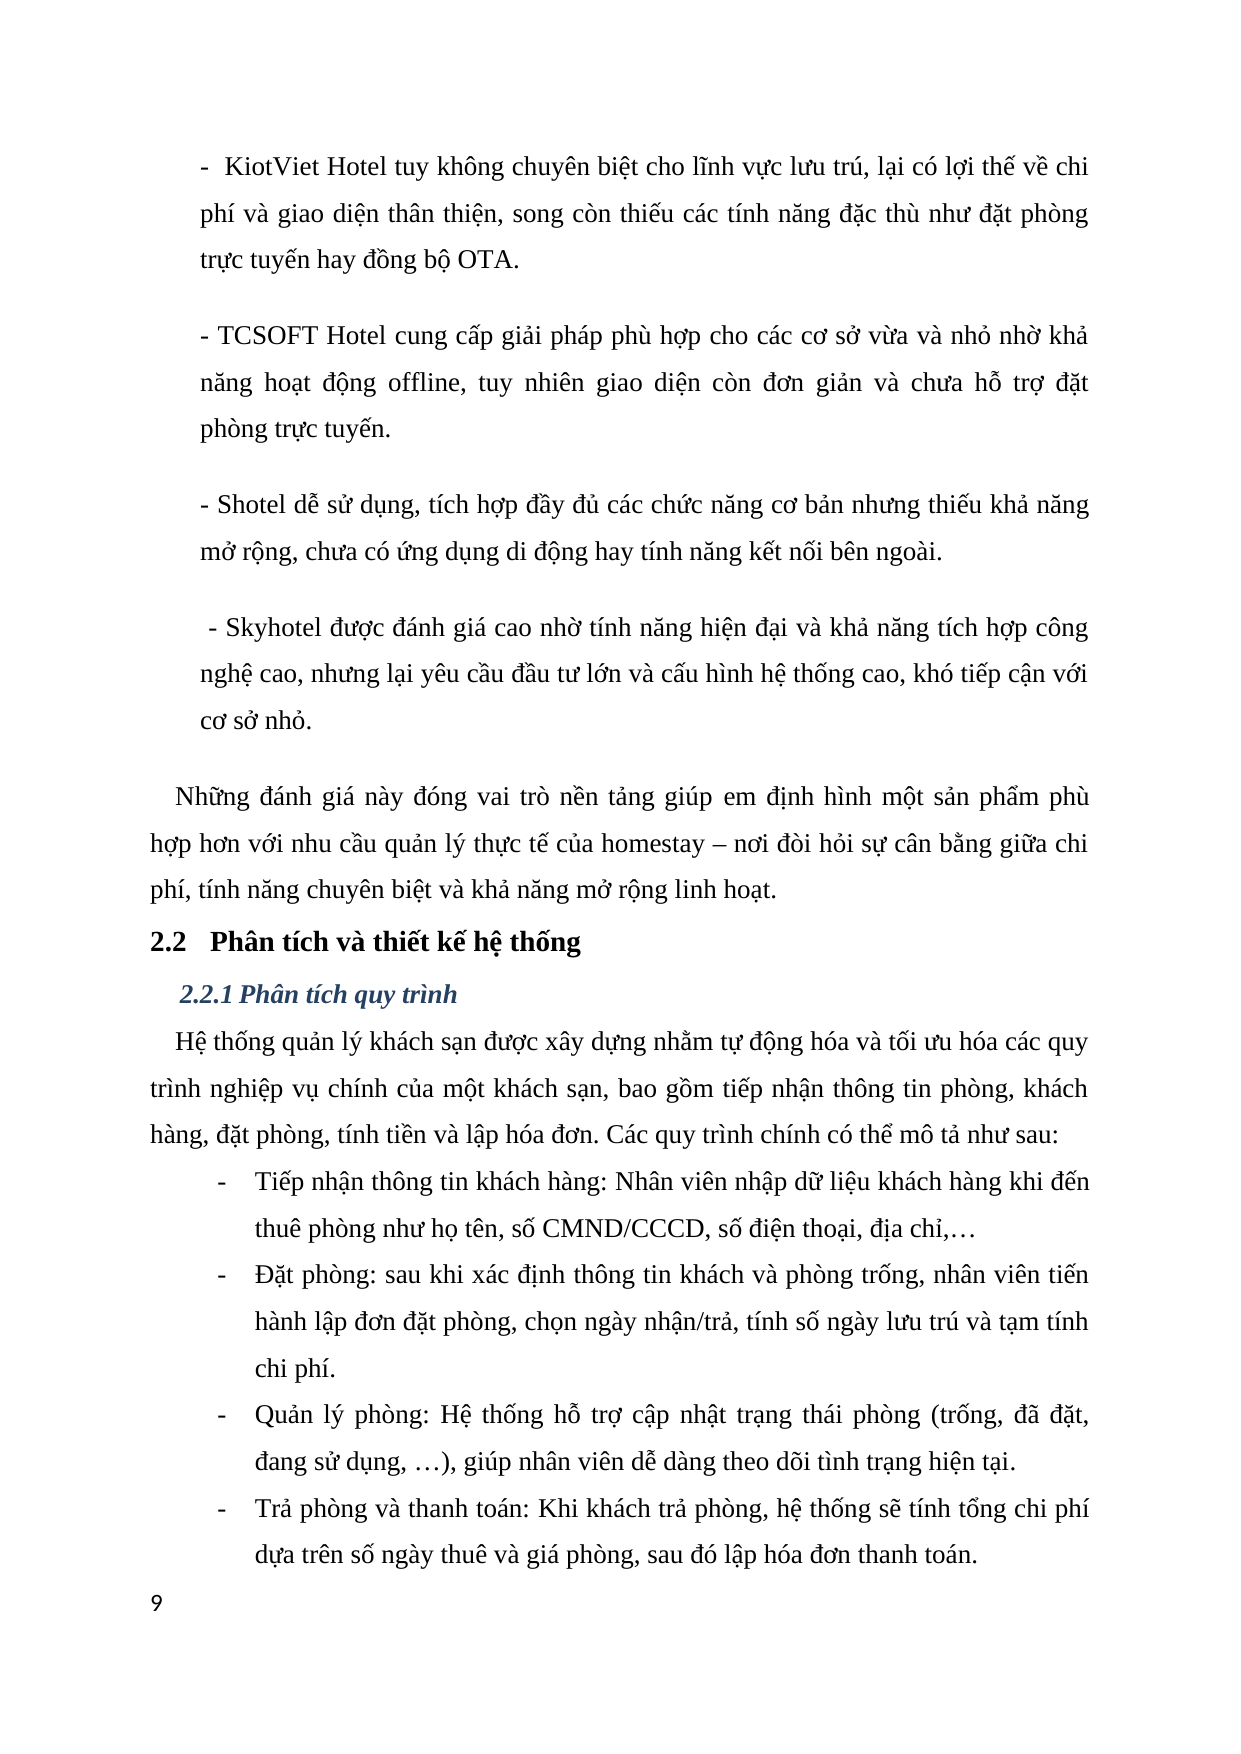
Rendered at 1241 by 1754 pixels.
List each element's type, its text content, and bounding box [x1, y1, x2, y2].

list Trả phòng và thanh toán: Khi khách trả phòng, hệ thống sẽ tính tổng chi phí dựa trên số ngày thuê và giá phòng, sau đó lập hóa đơn thanh toán. [217, 1492, 1090, 1570]
list Đặt phòng: sau khi xác định thông tin khách và phòng trống, nhân viên tiến hành lập đơn đặt phòng, chọn ngày nhận/trả, tính số ngày lưu trú và tạm tính chi phí. [217, 1259, 1090, 1383]
text Những đánh giá này đóng vai trò nền tảng giúp em định hình một sản phẩm phù hợp hơn với nhu cầu quản lý thực tế của homestay – nơi đòi hỏi sự cân bằng giữa chi phí, tính năng chuyên biệt và khả năng mở rộng linh hoạt. [150, 780, 1090, 904]
subtitle Phân tích và thiết kế hệ thống [150, 924, 1090, 958]
text - Shotel dễ sử dụng, tích hợp đầy đủ các chức năng cơ bản nhưng thiếu khả năng mở rộng, chưa có ứng dụng di động hay tính năng kết nối bên ngoài. [200, 488, 1090, 566]
text - Skyhotel được đánh giá cao nhờ tính năng hiện đại và khả năng tích hợp công nghệ cao, nhưng lại yêu cầu đầu tư lớn và cấu hình hệ thống cao, khó tiếp cận với cơ sở nhỏ. [200, 611, 1090, 735]
list Tiếp nhận thông tin khách hàng: Nhân viên nhập dữ liệu khách hàng khi đến thuê phòng như họ tên, số CMND/CCCD, số điện thoại, địa chỉ,… [217, 1165, 1090, 1243]
list Hệ thống quản lý khách sạn được xây dựng nhằm tự động hóa và tối ưu hóa các quy trình nghiệp vụ chính của một khách sạn, bao gồm tiếp nhận thông tin phòng, khách hàng, đặt phòng, tính tiền và lập hóa đơn. Các quy trình chính có thể mô tả như sau: [150, 1025, 1090, 1150]
text - KiotViet Hotel tuy không chuyên biệt cho lĩnh vực lưu trú, lại có lợi thế về chi phí và giao diện thân thiện, song còn thiếu các tính năng đặc thù như đặt phòng trực tuyến hay đồng bộ OTA. [200, 150, 1090, 274]
subtitle Phân tích quy trình [179, 979, 1090, 1010]
list Quản lý phòng: Hệ thống hỗ trợ cập nhật trạng thái phòng (trống, đã đặt, đang sử dụng, …), giúp nhân viên dễ dàng theo dõi tình trạng hiện tại. [217, 1399, 1090, 1476]
text - TCSOFT Hotel cung cấp giải pháp phù hợp cho các cơ sở vừa và nhỏ nhờ khả năng hoạt động offline, tuy nhiên giao diện còn đơn giản và chưa hỗ trợ đặt phòng trực tuyến. [200, 319, 1090, 444]
